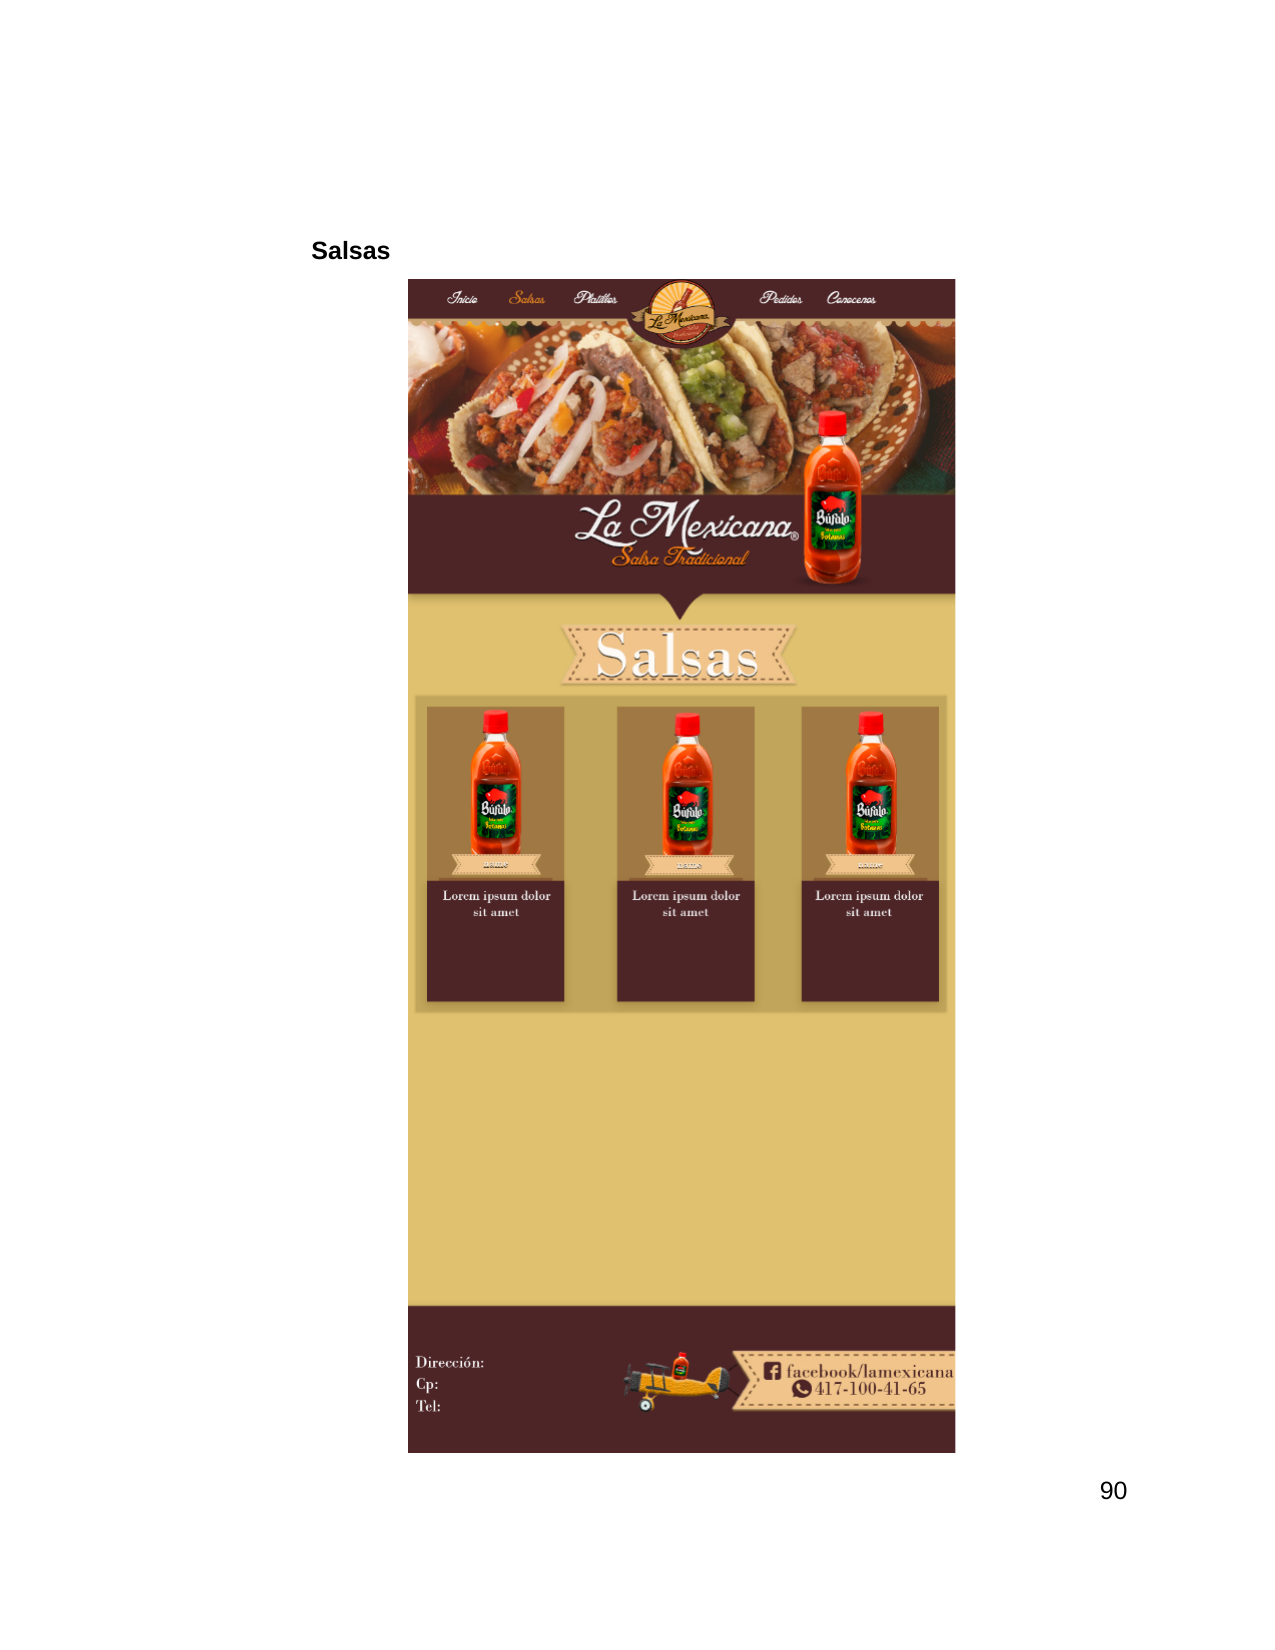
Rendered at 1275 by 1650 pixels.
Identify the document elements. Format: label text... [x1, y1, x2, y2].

picture [408, 279, 956, 1453]
text Salsas [236, 236, 1127, 265]
